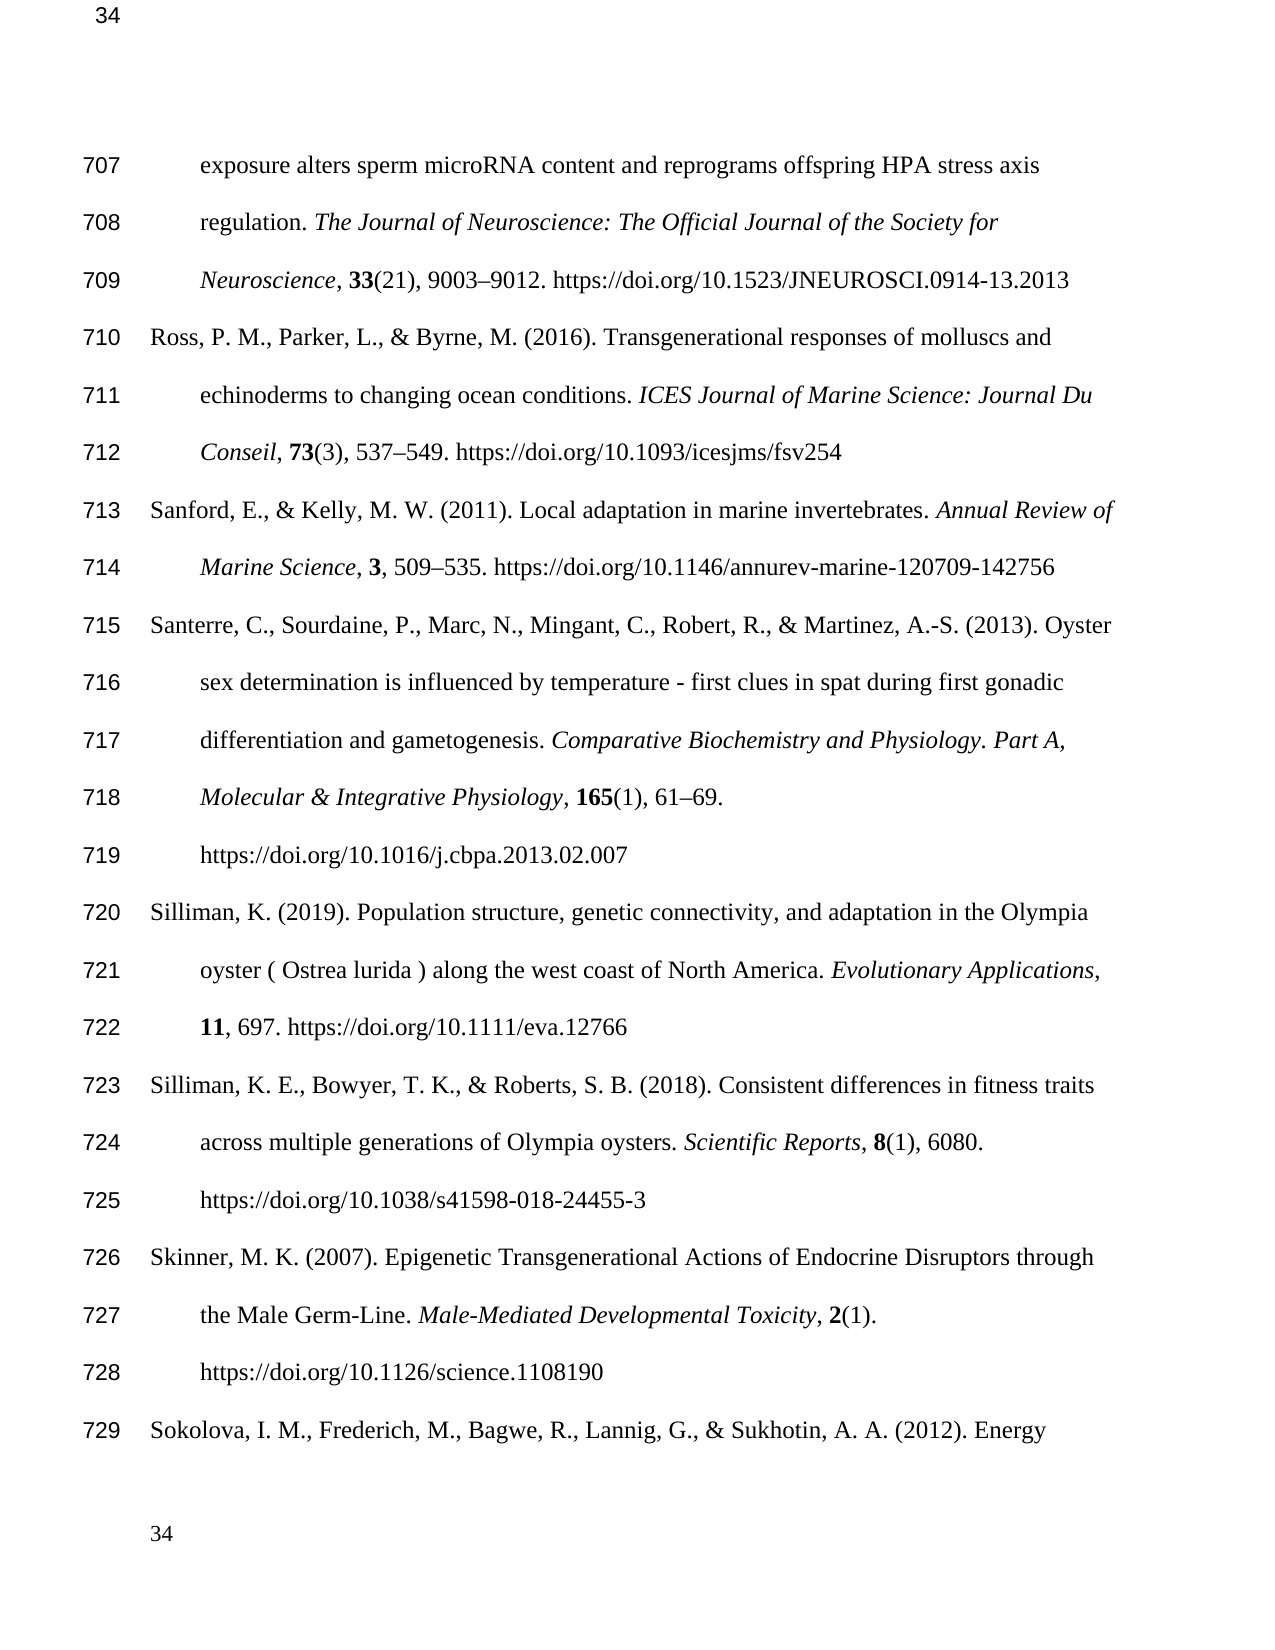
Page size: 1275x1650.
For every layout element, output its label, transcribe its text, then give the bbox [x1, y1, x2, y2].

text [150, 1415, 1125, 1444]
text Silliman, K. (2019). Population structure, genetic connectivity, and adaptation in the Olympia oyster ( Ostrea lurida ) along the west coast of North America. Evolutionary Applications, 11, 697. https://doi.org/10.1111/eva.12766 [150, 897, 1125, 1041]
text Ross, P. M., Parker, L., & Byrne, M. (2016). Transgenerational responses of molluscs and echinoderms to changing ocean conditions. ICES Journal of Marine Science: Journal Du Conseil, 73(3), 537–549. https://doi.org/10.1093/icesjms/fsv254 [150, 322, 1125, 466]
text Santerre, C., Sourdaine, P., Marc, N., Mingant, C., Robert, R., & Martinez, A.-S. (2013). Oyster sex determination is influenced by temperature - first clues in spat during first gonadic differentiation and gametogenesis. Comparative Biochemistry and Physiology. Part A, Molecular & Integrative Physiology, 165(1), 61–69. https://doi.org/10.1016/j.cbpa.2013.02.007 [150, 610, 1125, 869]
text Silliman, K. E., Bowyer, T. K., & Roberts, S. B. (2018). Consistent differences in fitness traits across multiple generations of Olympia oysters. Scientific Reports, 8(1), 6080. https://doi.org/10.1038/s41598-018-24455-3 [150, 1070, 1125, 1214]
text Sanford, E., & Kelly, M. W. (2011). Local adaptation in marine invertebrates. Annual Review of Marine Science, 3, 509–535. https://doi.org/10.1146/annurev-marine-120709-142756 [150, 495, 1125, 581]
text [150, 150, 1125, 294]
text Skinner, M. K. (2007). Epigenetic Transgenerational Actions of Endocrine Disruptors through the Male Germ-Line. Male-Mediated Developmental Toxicity, 2(1). https://doi.org/10.1126/science.1108190 [150, 1242, 1125, 1386]
